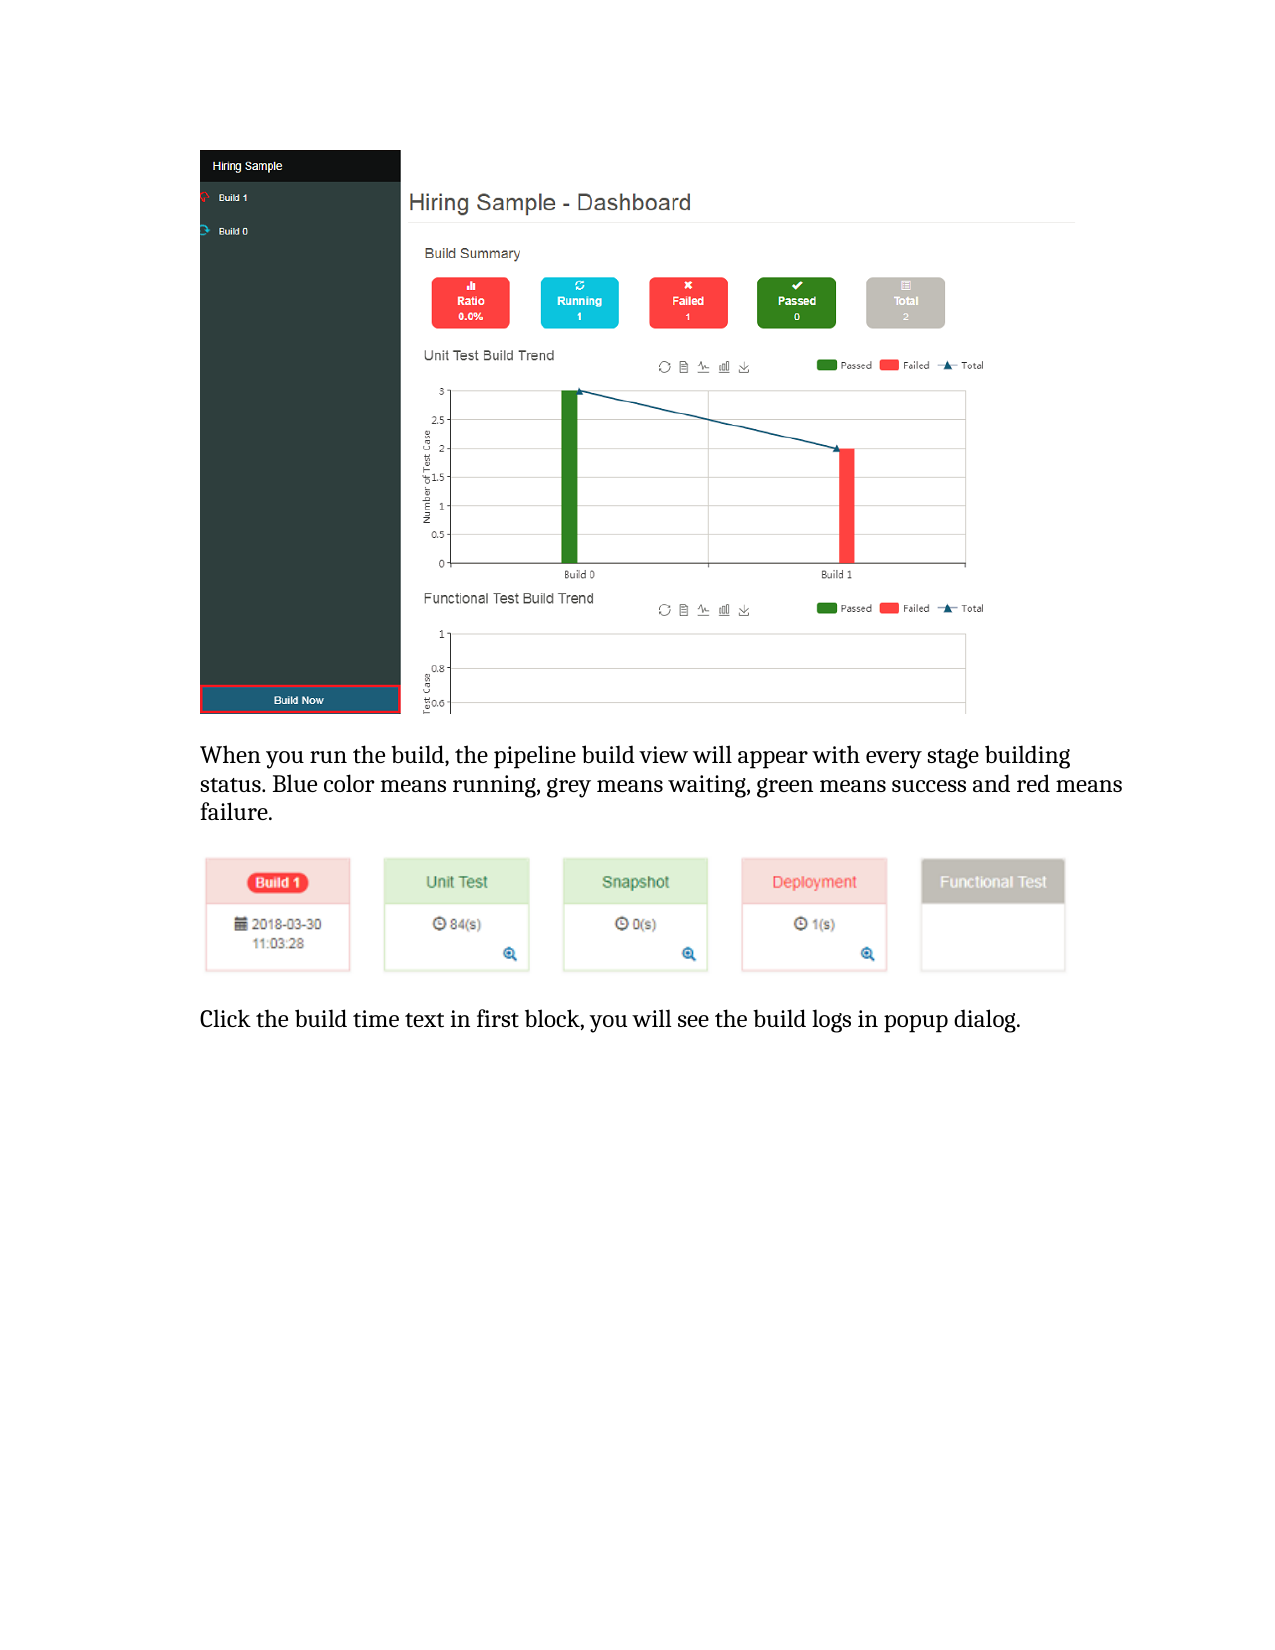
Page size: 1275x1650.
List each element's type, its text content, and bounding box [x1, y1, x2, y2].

picture [200, 847, 1075, 978]
list When you run the build, the pipeline build view will appear with every stage building status. Blue color means running, grey means waiting, green means success and red means failure. [150, 741, 1125, 827]
list Click the build time text in first block, you will see the build logs in popup dialog. [150, 1005, 1125, 1033]
picture [200, 150, 1075, 714]
